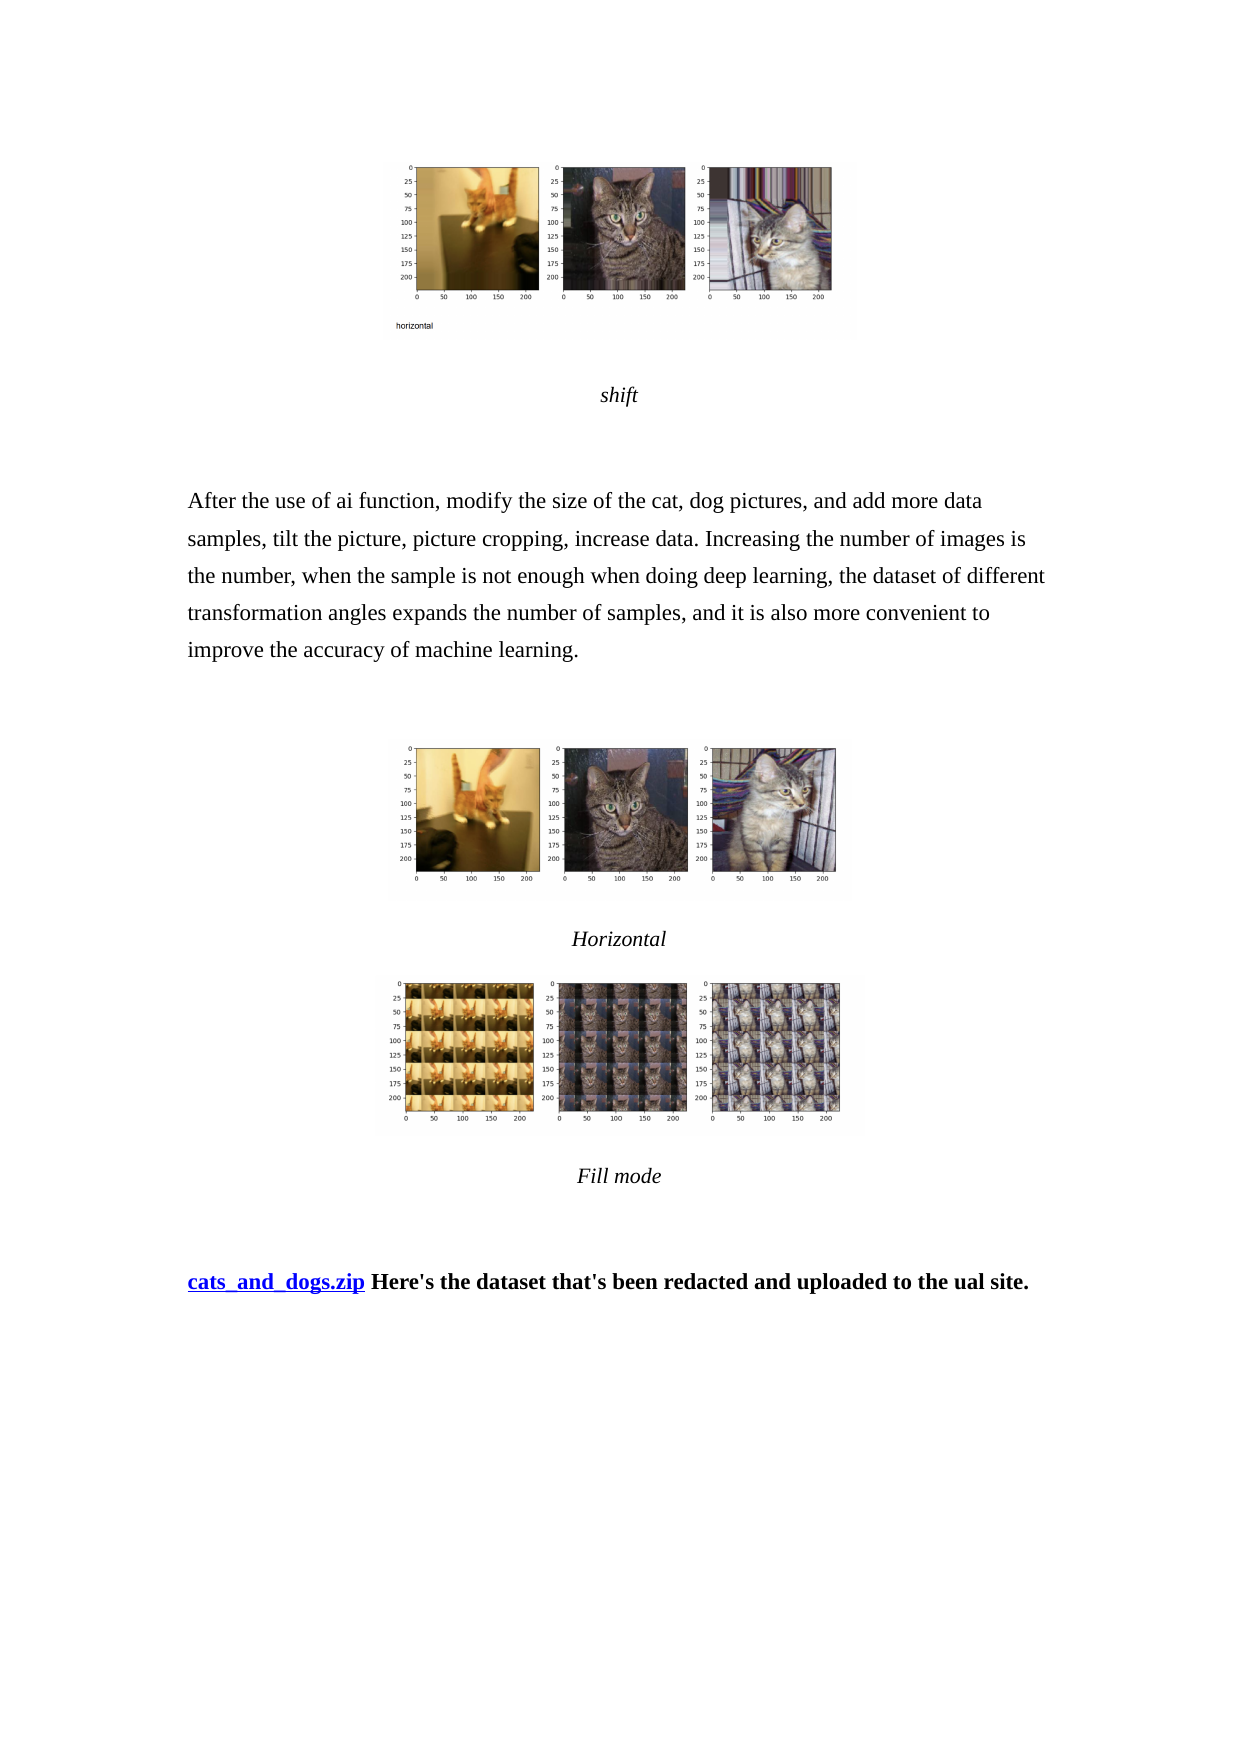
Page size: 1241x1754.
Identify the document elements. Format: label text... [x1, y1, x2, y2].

text Horizontal [187, 922, 1053, 955]
text cats_and_dogs.zip Here's the dataset that's been redacted and uploaded to the ual site. [187, 1265, 1053, 1298]
text Fill mode [187, 1159, 1053, 1192]
text After the use of ai function, modify the size of the cat, dog pictures, and add more data samples, tilt the picture, picture cropping, increase data. Increasing the number of images is the number, when the sample is not enough when doing deep learning, the dataset of different transformation angles expands the number of samples, and it is also more convenient to improve the accuracy of machine learning. [187, 484, 1053, 666]
picture [387, 739, 853, 901]
picture [375, 975, 865, 1136]
text shift [187, 378, 1053, 411]
picture [383, 162, 858, 340]
